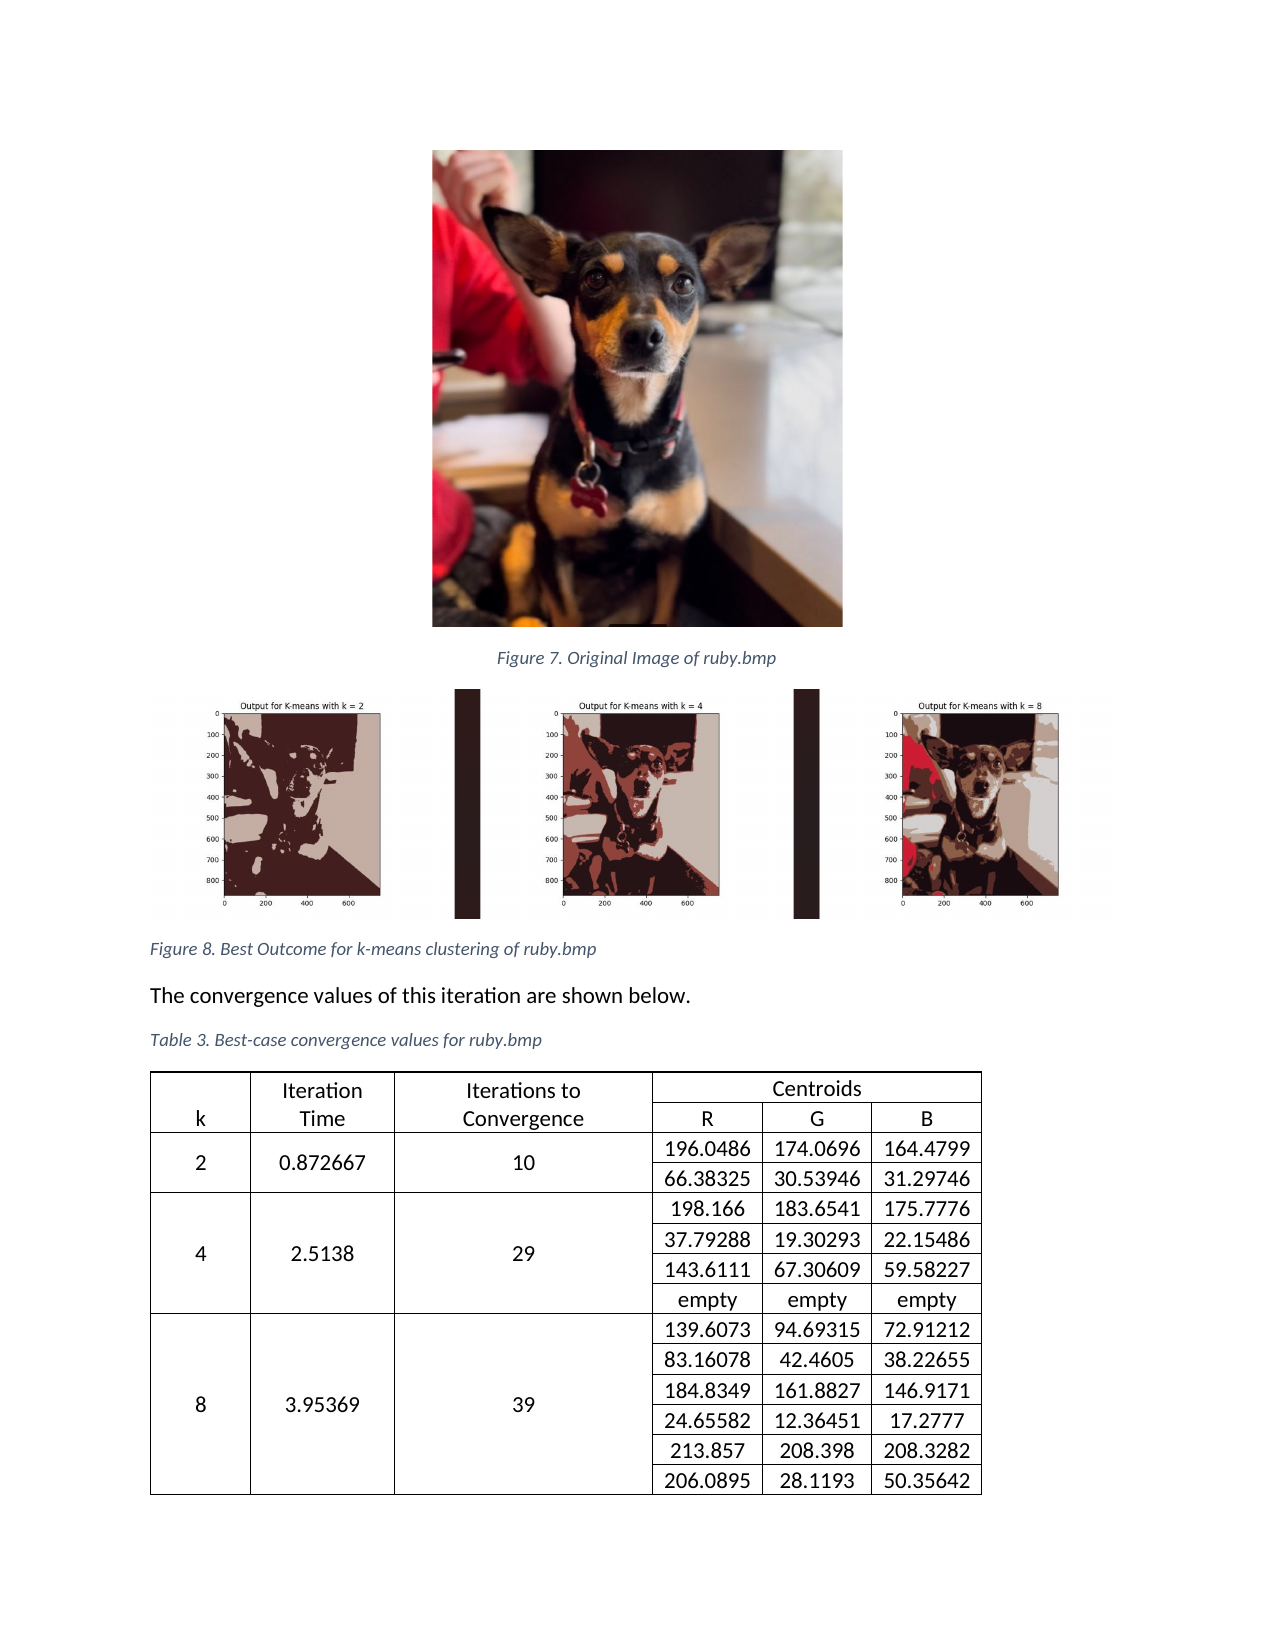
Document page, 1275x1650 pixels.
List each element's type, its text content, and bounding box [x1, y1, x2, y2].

table_cell 175.7776 [872, 1193, 981, 1222]
table_cell 2.5138 [251, 1193, 394, 1313]
table_cell empty [653, 1284, 762, 1313]
table_cell 174.0696 [763, 1133, 871, 1162]
table_cell 184.8349 [653, 1375, 762, 1404]
table_cell 72.91212 [872, 1314, 981, 1343]
text The convergence values of this iteration are shown below. [150, 981, 1125, 1009]
table_cell 183.6541 [763, 1193, 871, 1222]
table_cell 12.36451 [763, 1405, 871, 1434]
table_header k [151, 1073, 250, 1132]
table_cell 146.9171 [872, 1375, 981, 1404]
table_cell 206.0895 [653, 1465, 762, 1494]
table_cell 83.16078 [653, 1344, 762, 1373]
table_header Centroids [653, 1073, 981, 1102]
table_header Iteration Time [251, 1073, 394, 1132]
table_cell empty [763, 1284, 871, 1313]
table_cell 24.65582 [653, 1405, 762, 1434]
table_cell 29 [395, 1193, 652, 1313]
table_cell 164.4799 [872, 1133, 981, 1162]
table_cell 4 [151, 1193, 250, 1313]
table_cell 8 [151, 1314, 250, 1494]
table_cell 94.69315 [763, 1314, 871, 1343]
table_cell 66.38325 [653, 1163, 762, 1192]
table_cell 139.6073 [653, 1314, 762, 1343]
table_cell 10 [395, 1133, 652, 1192]
table_cell 143.6111 [653, 1254, 762, 1283]
table_cell 39 [395, 1314, 652, 1494]
table_cell 38.22655 [872, 1344, 981, 1373]
table_cell 198.166 [653, 1193, 762, 1222]
table_cell 2 [151, 1133, 250, 1192]
table_cell 67.30609 [763, 1254, 871, 1283]
table_cell 31.29746 [872, 1163, 981, 1192]
table_cell 22.15486 [872, 1224, 981, 1253]
table_cell 50.35642 [872, 1465, 981, 1494]
table_cell 28.1193 [763, 1465, 871, 1494]
table_cell 196.0486 [653, 1133, 762, 1162]
table_cell R [653, 1103, 762, 1132]
table_cell 19.30293 [763, 1224, 871, 1253]
table_cell 3.95369 [251, 1314, 394, 1494]
table_cell 37.79288 [653, 1224, 762, 1253]
table_cell 208.398 [763, 1435, 871, 1464]
table_cell 0.872667 [251, 1133, 394, 1192]
table_cell 42.4605 [763, 1344, 871, 1373]
table_cell G [763, 1103, 871, 1132]
picture [432, 150, 843, 627]
table_cell B [872, 1103, 981, 1132]
table_cell 161.8827 [763, 1375, 871, 1404]
table_cell 17.2777 [872, 1405, 981, 1434]
table_cell 213.857 [653, 1435, 762, 1464]
table_cell empty [872, 1284, 981, 1313]
table_cell 30.53946 [763, 1163, 871, 1192]
table_cell 59.58227 [872, 1254, 981, 1283]
table_header Iterations to Convergence [395, 1073, 652, 1132]
table_cell 208.3282 [872, 1435, 981, 1464]
picture [150, 689, 1125, 919]
